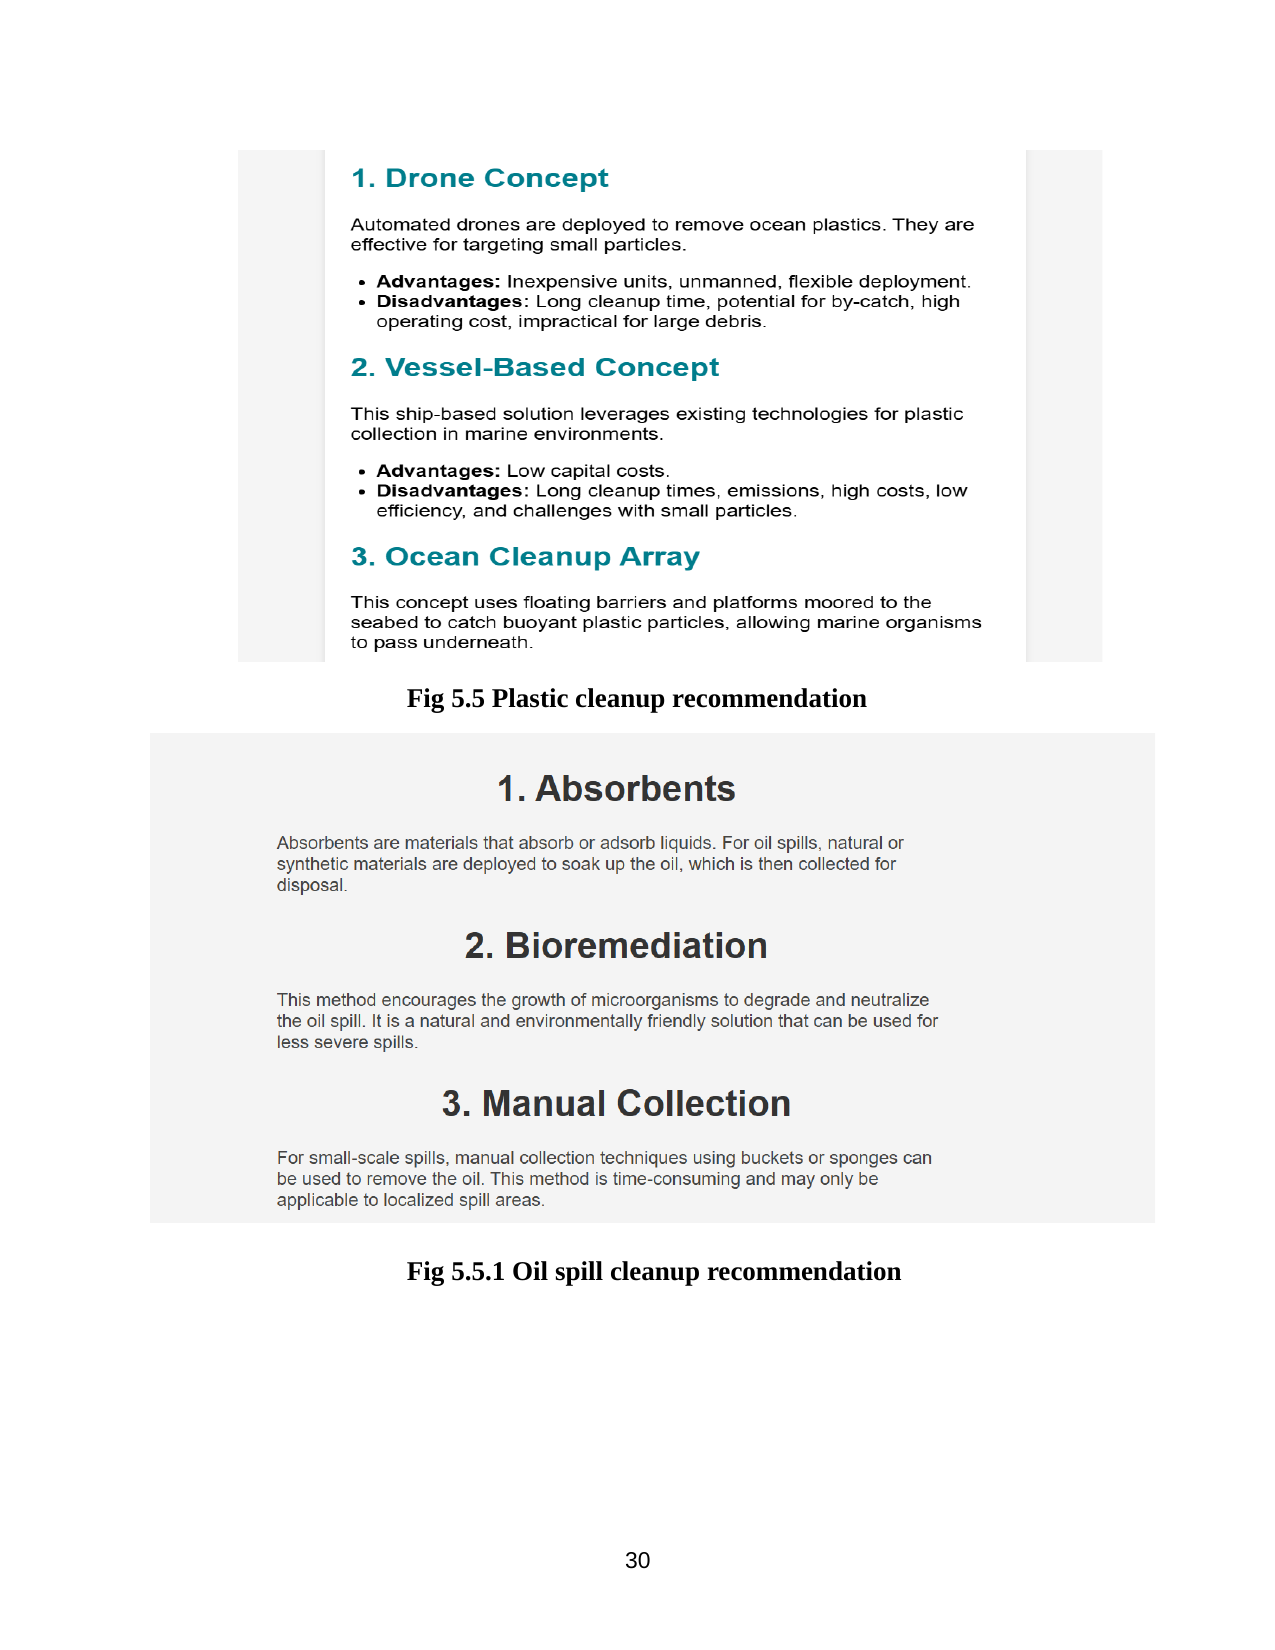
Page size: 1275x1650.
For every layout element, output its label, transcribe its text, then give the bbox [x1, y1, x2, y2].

picture [238, 150, 1103, 662]
text Fig 5.5.1 Oil spill cleanup recommendation [150, 1255, 1155, 1286]
text Fig 5.5 Plastic cleanup recommendation [150, 682, 1155, 713]
picture [150, 733, 1155, 1223]
